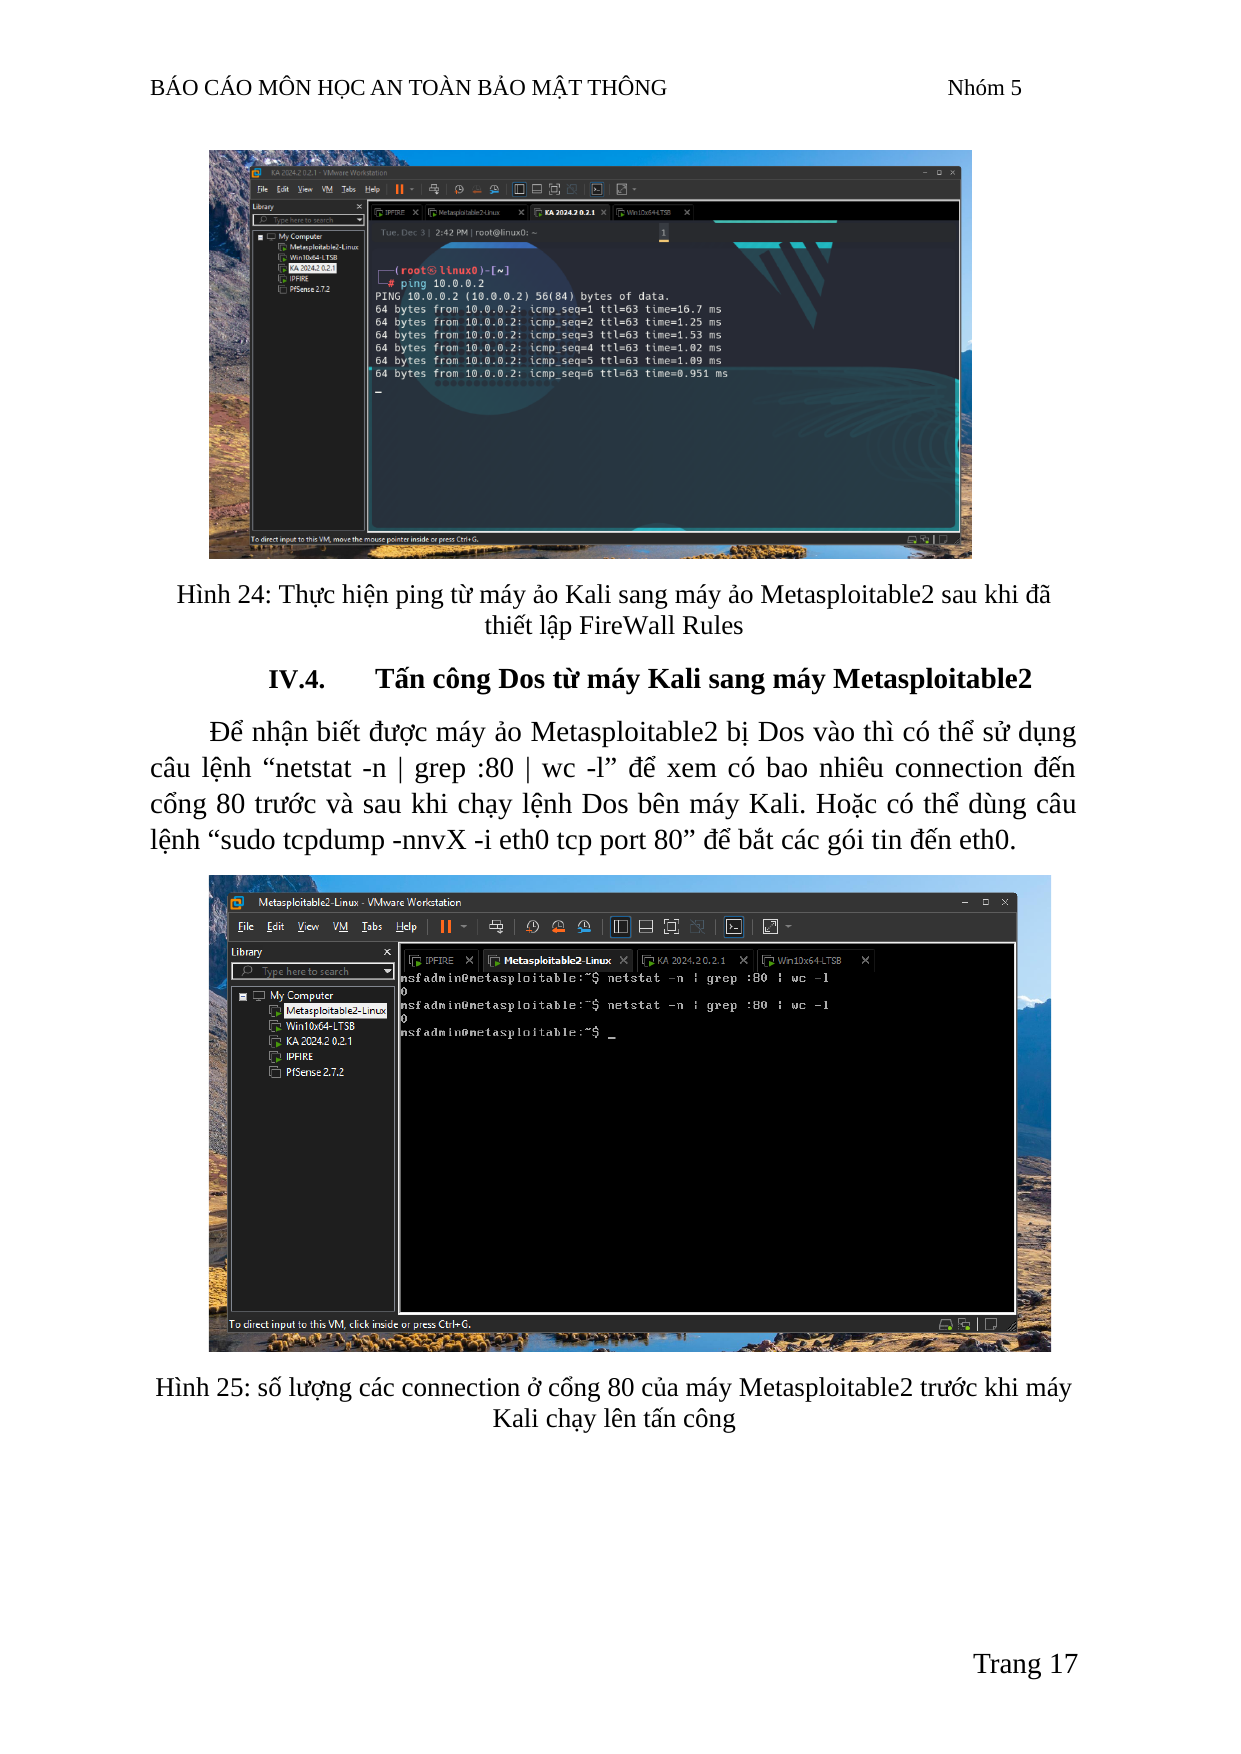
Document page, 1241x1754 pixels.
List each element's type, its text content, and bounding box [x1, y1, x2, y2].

text Tấn công Dos từ máy Kali sang máy Metasploitable2 [209, 661, 1078, 694]
text Để nhận biết được máy ảo Metasploitable2 bị Dos vào thì có thể sử dụng câu lệnh “netstat -n | grep :80 | wc -l” để xem có bao nhiêu connection đến cổng 80 trước và sau khi chạy lệnh Dos bên máy Kali. Hoặc có thể dùng câu lệnh “sudo tcpdump -nnvX -i eth0 tcp port 80” để bắt các gói tin đến eth0. [150, 714, 1078, 856]
text Hình 24: Thực hiện ping từ máy ảo Kali sang máy ảo Metasploitable2 sau khi đã thiết lập FireWall Rules [150, 578, 1078, 640]
picture [209, 150, 972, 559]
picture [208, 875, 1052, 1352]
